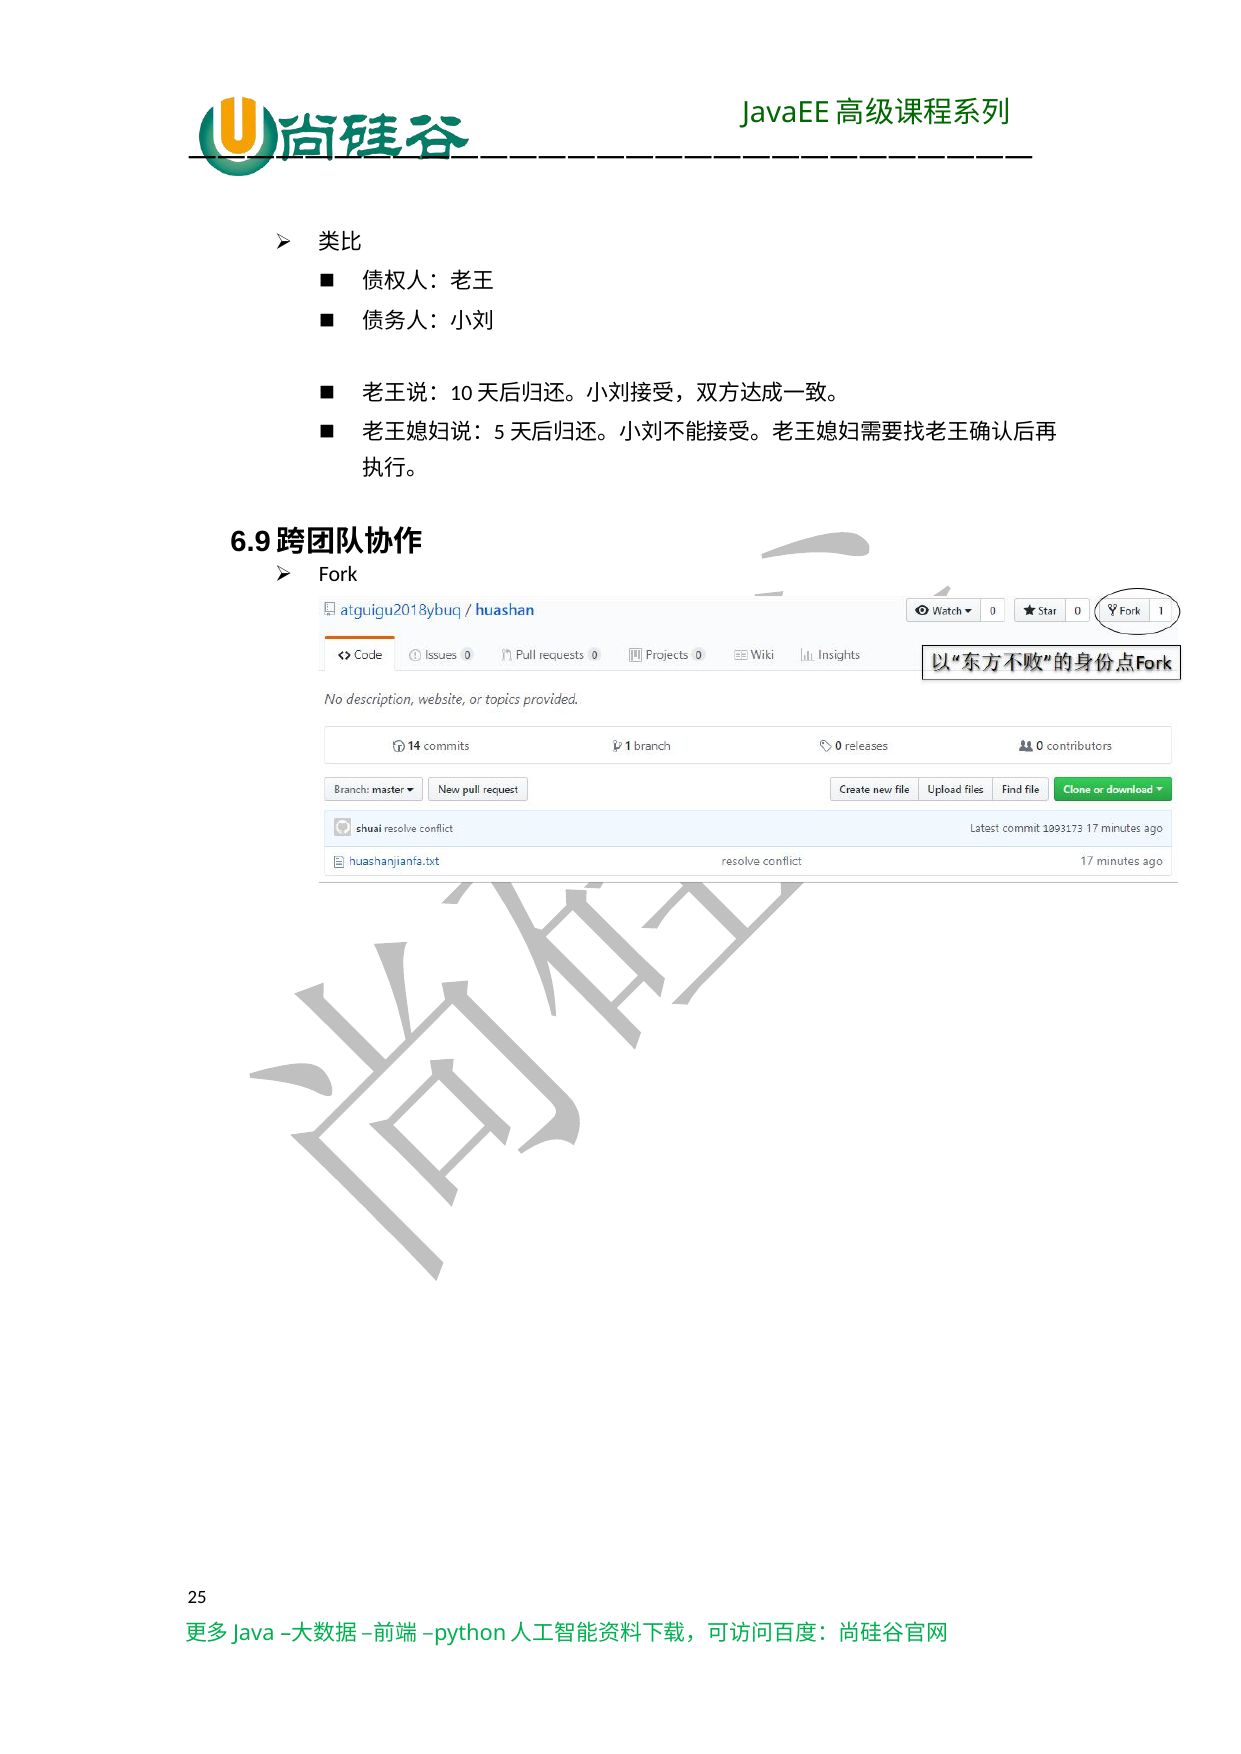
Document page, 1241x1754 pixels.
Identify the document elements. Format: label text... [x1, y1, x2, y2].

list 类比 [275, 224, 1063, 256]
list 债务人：小刘 [319, 303, 1063, 334]
list 债权人：老王 [319, 263, 1063, 295]
subtitle 6.9跨团队协作 [230, 524, 1063, 557]
list Fork [275, 560, 1063, 587]
picture [318, 588, 1184, 883]
picture [187, 88, 476, 184]
list 老王说：10 天后归还。小刘接受，双方达成一致。 [319, 375, 1063, 406]
list 老王媳妇说：5 天后归还。小刘不能接受。老王媳妇需要找老王确认后再执行。 [319, 414, 1063, 481]
